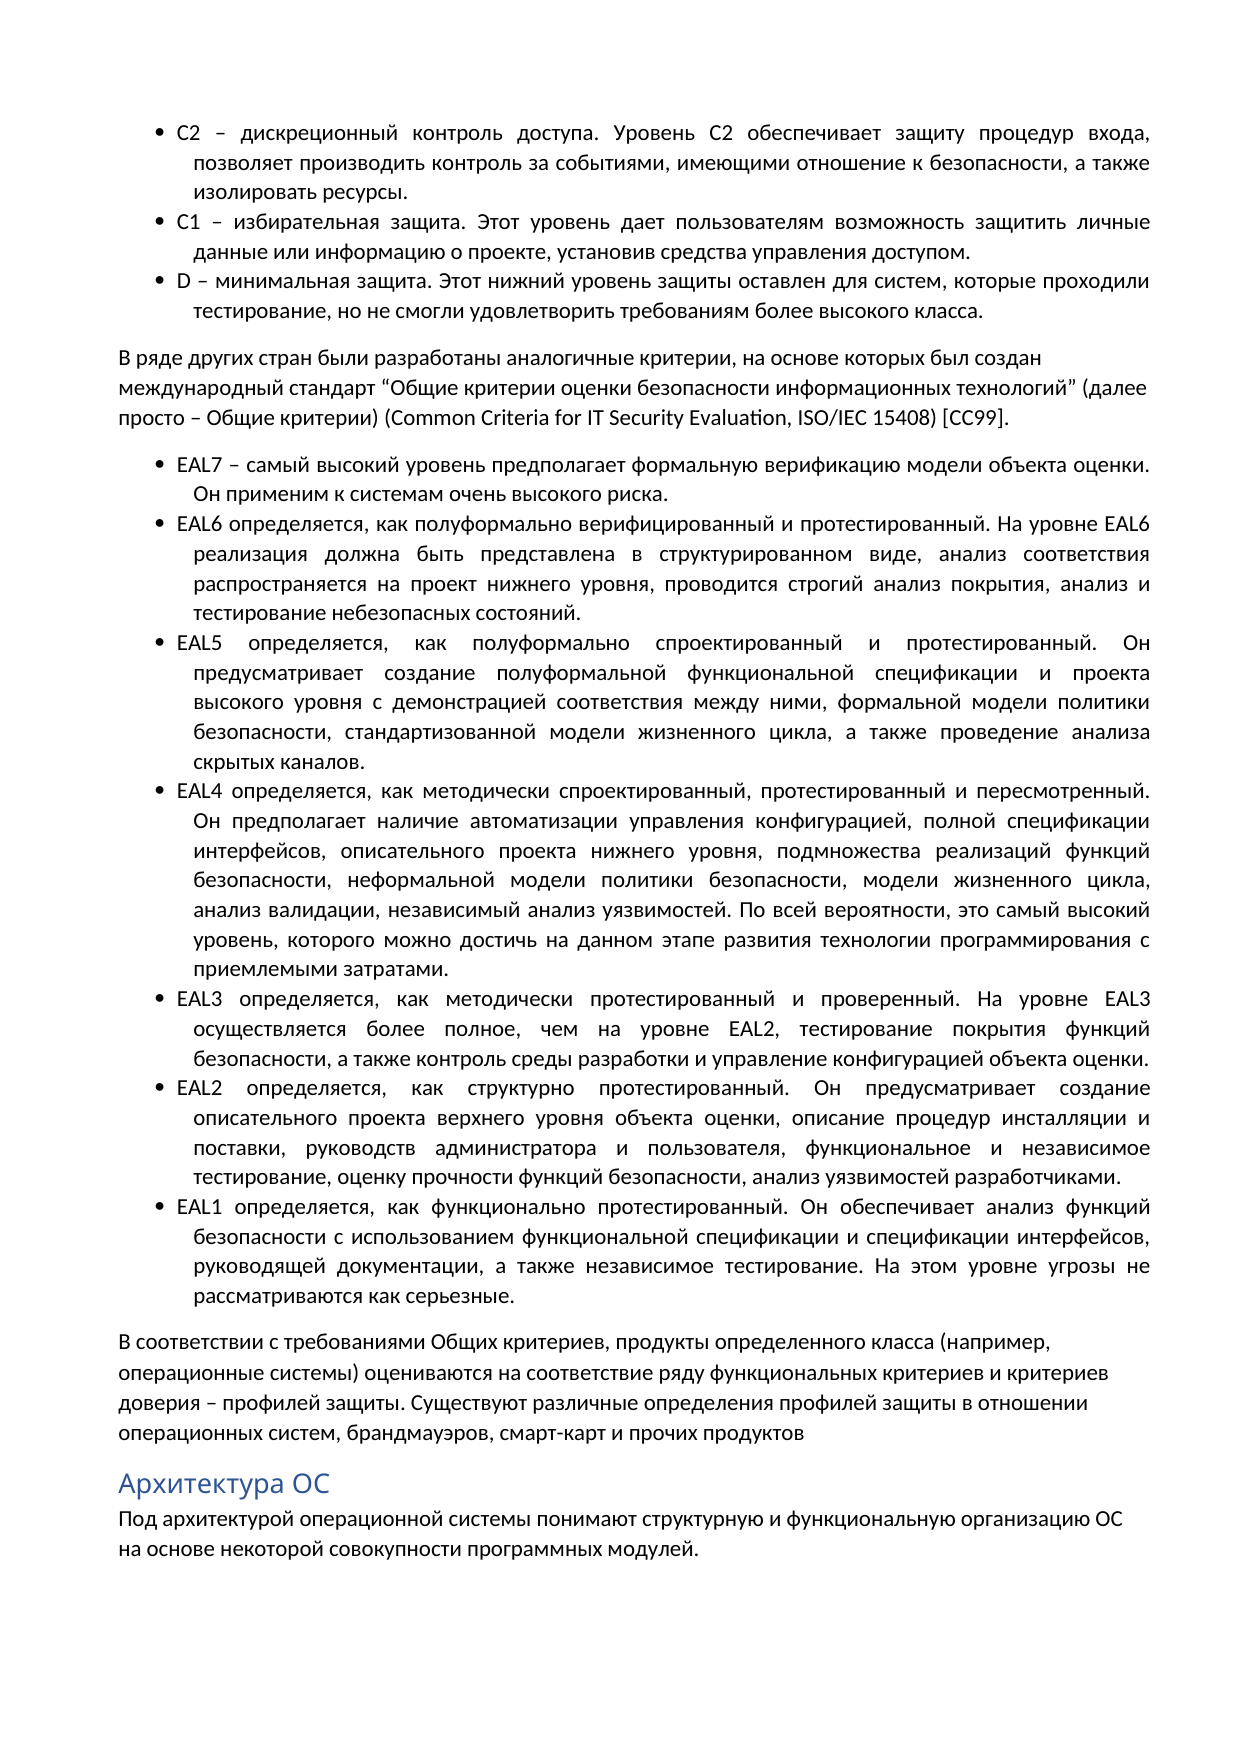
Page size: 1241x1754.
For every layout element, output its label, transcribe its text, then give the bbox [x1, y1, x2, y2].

list С2 – дискреционный контроль доступа. Уровень С2 обеспечивает защиту процедур входа, позволяет производить контроль за событиями, имеющими отношение к безопасности, а также изолировать ресурсы. [156, 118, 1152, 206]
list EAL7 – самый высокий уровень предполагает формальную верификацию модели объекта оценки. Он применим к системам очень высокого риска. [156, 450, 1152, 508]
list EAL4 определяется, как методически спроектированный, протестированный и пересмотренный. Он предполагает наличие автоматизации управления конфигурацией, полной спецификации интерфейсов, описательного проекта нижнего уровня, подмножества реализаций функций безопасности, неформальной модели политики безопасности, модели жизненного цикла, анализ валидации, независимый анализ уязвимостей. По всей вероятности, это самый высокий уровень, которого можно достичь на данном этапе развития технологии программирования с приемлемыми затратами. [156, 776, 1152, 983]
subtitle Архитектура ОС [118, 1465, 1152, 1502]
list EAL6 определяется, как полуформально верифицированный и протестированный. На уровне EAL6 реализация должна быть представлена в структурированном виде, анализ соответствия распространяется на проект нижнего уровня, проводится строгий анализ покрытия, анализ и тестирование небезопасных состояний. [156, 509, 1152, 626]
list EAL1 определяется, как функционально протестированный. Он обеспечивает анализ функций безопасности с использованием функциональной спецификации и спецификации интерфейсов, руководящей документации, а также независимое тестирование. На этом уровне угрозы не рассматриваются как серьезные. [156, 1192, 1152, 1309]
text В ряде других стран были разработаны аналогичные критерии, на основе которых был создан международный стандарт “Общие критерии оценки безопасности информационных технологий” (далее просто – Общие критерии) (Common Criteria for IT Security Evaluation, ISO/IEC 15408) [CC99]. [118, 343, 1152, 431]
text В соответствии с требованиями Общих критериев, продукты определенного класса (например, операционные системы) оцениваются на соответствие ряду функциональных критериев и критериев доверия – профилей защиты. Существуют различные определения профилей защиты в отношении операционных систем, брандмауэров, смарт-карт и прочих продуктов [118, 1327, 1152, 1446]
text Под архитектурой операционной системы понимают структурную и функциональную организацию ОС на основе некоторой совокупности программных модулей. [118, 1504, 1152, 1562]
list EAL3 определяется, как методически протестированный и проверенный. На уровне EAL3 осуществляется более полное, чем на уровне EAL2, тестирование покрытия функций безопасности, а также контроль среды разработки и управление конфигурацией объекта оценки. [156, 984, 1152, 1072]
list С1 – избирательная защита. Этот уровень дает пользователям возможность защитить личные данные или информацию о проекте, установив средства управления доступом. [156, 207, 1152, 265]
list EAL5 определяется, как полуформально спроектированный и протестированный. Он предусматривает создание полуформальной функциональной спецификации и проекта высокого уровня с демонстрацией соответствия между ними, формальной модели политики безопасности, стандартизованной модели жизненного цикла, а также проведение анализа скрытых каналов. [156, 628, 1152, 775]
list EAL2 определяется, как структурно протестированный. Он предусматривает создание описательного проекта верхнего уровня объекта оценки, описание процедур инсталляции и поставки, руководств администратора и пользователя, функциональное и независимое тестирование, оценку прочности функций безопасности, анализ уязвимостей разработчиками. [156, 1073, 1152, 1190]
list D – минимальная защита. Этот нижний уровень защиты оставлен для систем, которые проходили тестирование, но не смогли удовлетворить требованиям более высокого класса. [156, 267, 1152, 324]
